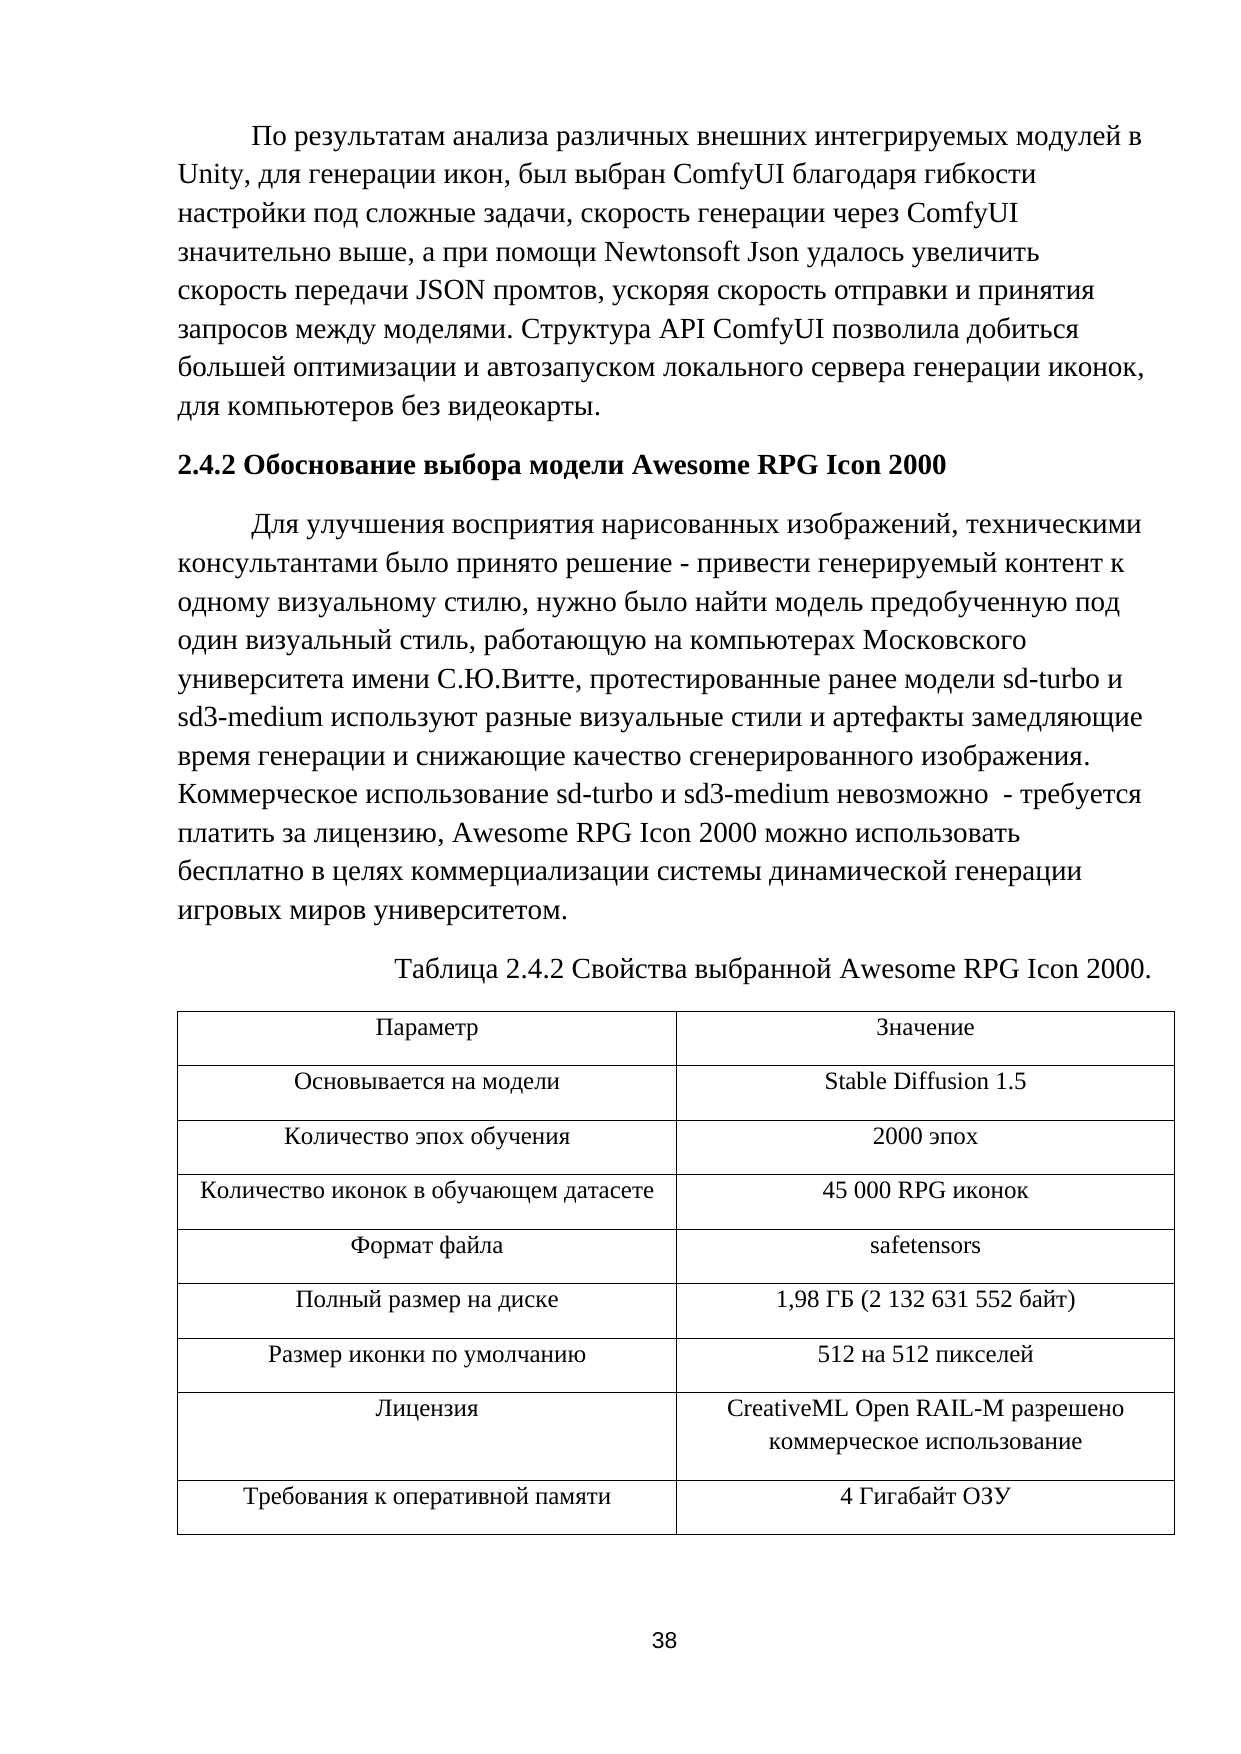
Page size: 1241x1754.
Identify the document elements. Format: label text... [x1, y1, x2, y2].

table_cell Основывается на модели [178, 1066, 676, 1120]
text 2.4.2 Обоснование выбора модели Awesome RPG Icon 2000 [177, 447, 1152, 481]
table_cell Формат файла [178, 1230, 676, 1283]
text По результатам анализа различных внешних интегрируемых модулей в Unity, для генерации икон, был выбран ComfyUI благодаря гибкости настройки под сложные задачи, скорость генерации через ComfyUI значительно выше, а при помощи Newtonsoft Json удалось увеличить скорость передачи JSON промтов, ускоряя скорость отправки и принятия запросов между моделями. Структура API ComfyUI позволила добиться большей оптимизации и автозапуском локального сервера генерации иконок, для компьютеров без видеокарты. [177, 118, 1152, 421]
table_cell Stable Diffusion 1.5 [677, 1066, 1174, 1120]
table_cell Требования к оперативной памяти [178, 1481, 676, 1534]
text Таблица 2.4.2 Свойства выбранной Awesome RPG Icon 2000. [177, 951, 1152, 985]
table_cell 1,98 ГБ (2 132 631 552 байт) [677, 1284, 1174, 1338]
table_cell 4 Гигабайт ОЗУ [677, 1481, 1174, 1534]
text Для улучшения восприятия нарисованных изображений, техническими консультантами было принято решение - привести генерируемый контент к одному визуальному стилю, нужно было найти модель предобученную под один визуальный стиль, работающую на компьютерах Московского университета имени С.Ю.Витте, протестированные ранее модели sd-turbo и sd3-medium используют разные визуальные стили и артефакты замедляющие время генерации и снижающие качество сгенерированного изображения. Коммерческое использование sd-turbo и sd3-medium невозможно - требуется платить за лицензию, Awesome RPG Icon 2000 можно использовать бесплатно в целях коммерциализации системы динамической генерации игровых миров университетом. [177, 507, 1152, 926]
table_header Значение [677, 1012, 1174, 1065]
table_cell 512 на 512 пикселей [677, 1339, 1174, 1392]
table_cell Количество иконок в обучающем датасете [178, 1175, 676, 1229]
table_cell safetensors [677, 1230, 1174, 1283]
table_cell Полный размер на диске [178, 1284, 676, 1338]
table_cell Размер иконки по умолчанию [178, 1339, 676, 1392]
table_cell CreativeML Open RAIL-M разрешено коммерческое использование [677, 1393, 1174, 1480]
table_header Параметр [178, 1012, 676, 1065]
table_cell Количество эпох обучения [178, 1121, 676, 1174]
table_cell Лицензия [178, 1393, 676, 1480]
table_cell 45 000 RPG иконок [677, 1175, 1174, 1229]
table_cell 2000 эпох [677, 1121, 1174, 1174]
